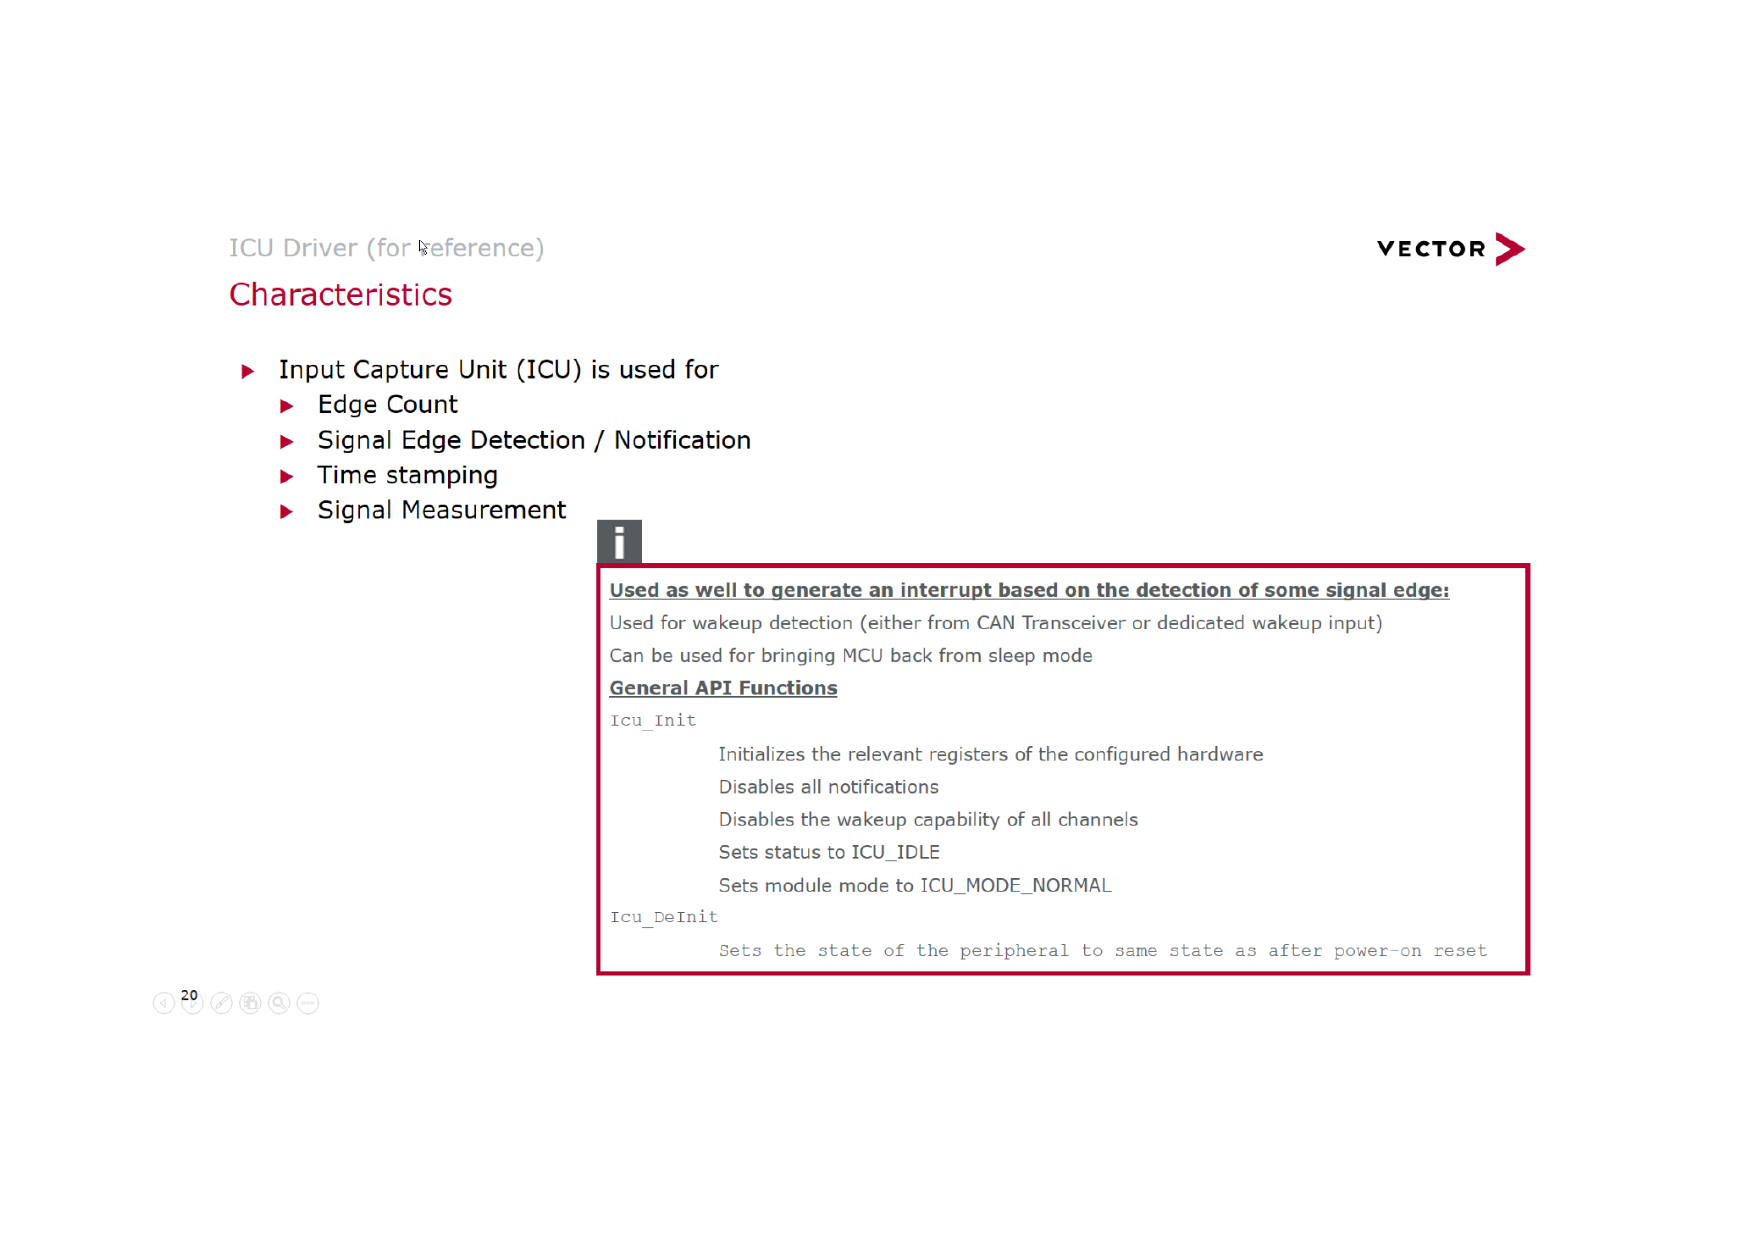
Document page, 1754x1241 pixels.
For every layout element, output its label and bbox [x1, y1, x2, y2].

picture [150, 197, 1604, 1016]
